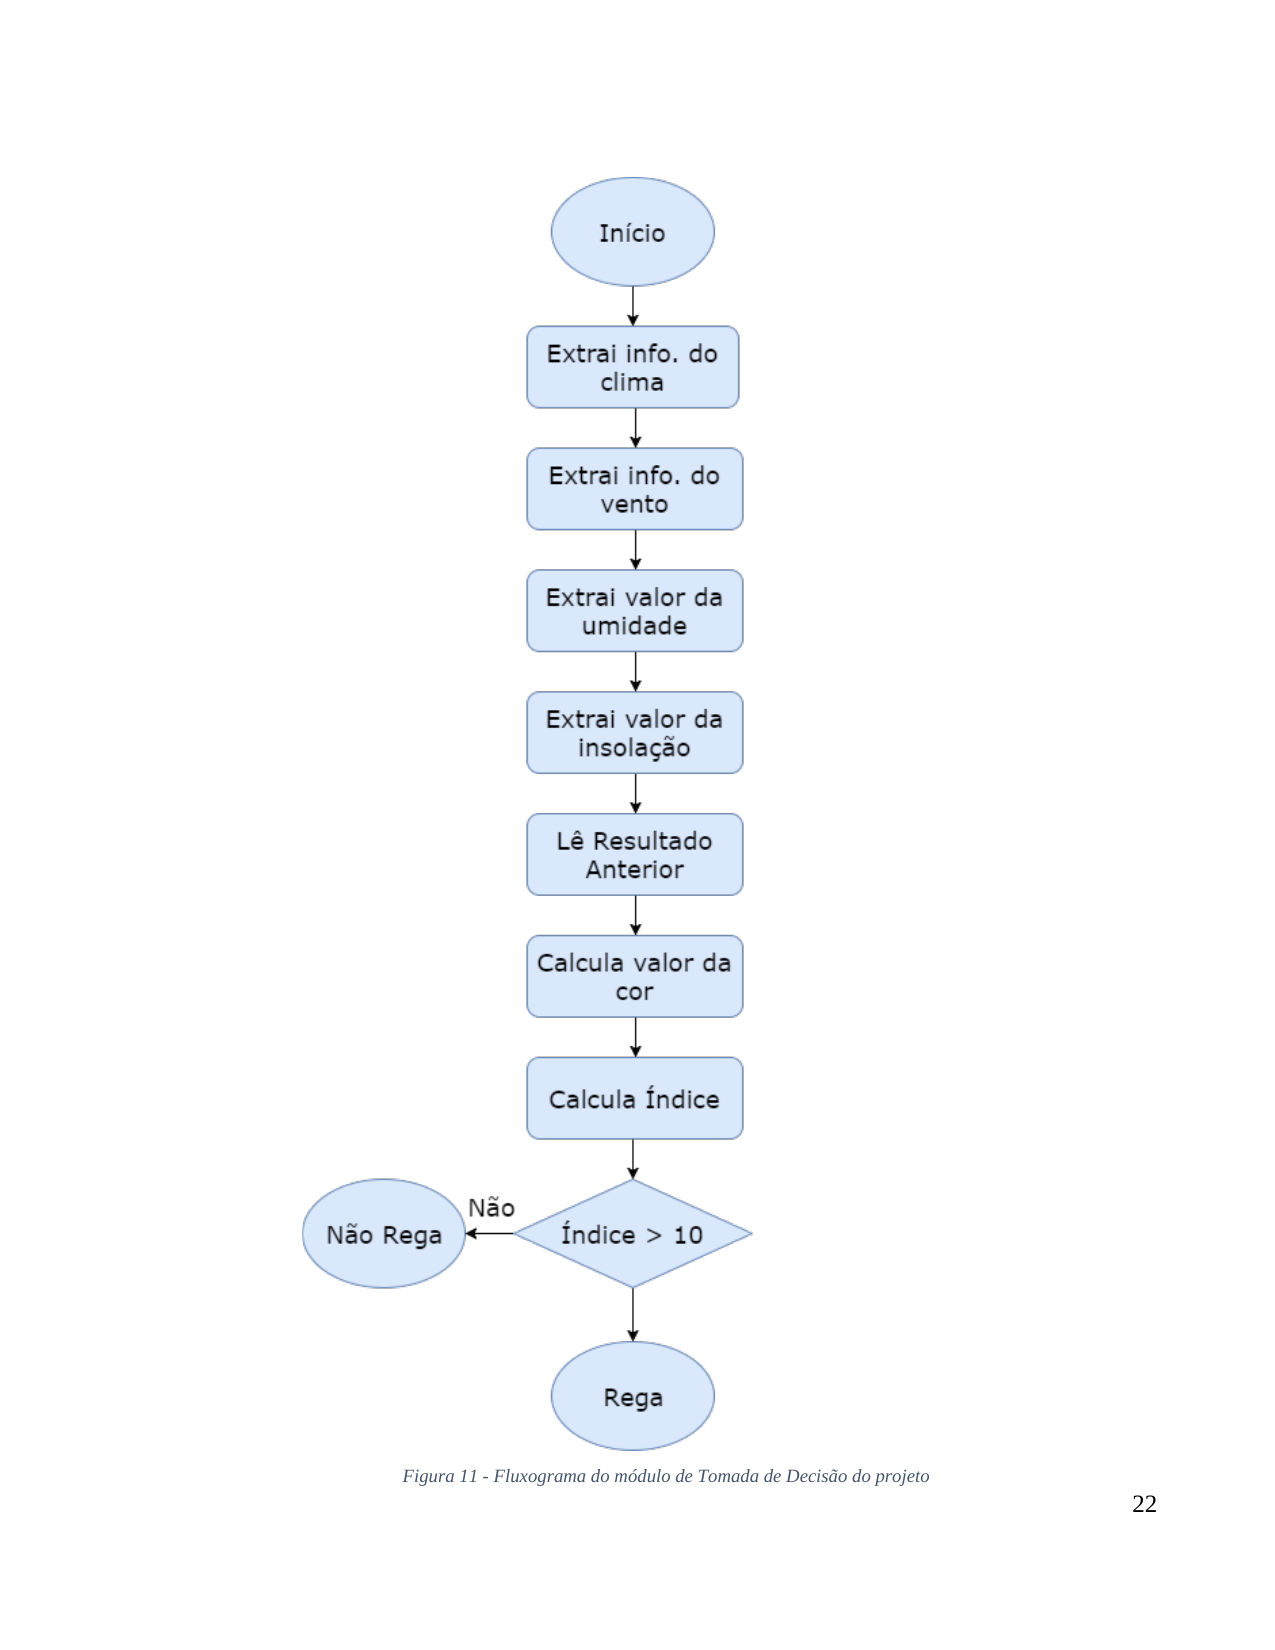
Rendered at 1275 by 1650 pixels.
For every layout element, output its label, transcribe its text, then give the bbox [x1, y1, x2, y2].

picture [302, 177, 753, 1451]
text Figura 11 - Fluxograma do módulo de Tomada de Decisão do projeto [177, 1465, 1157, 1487]
